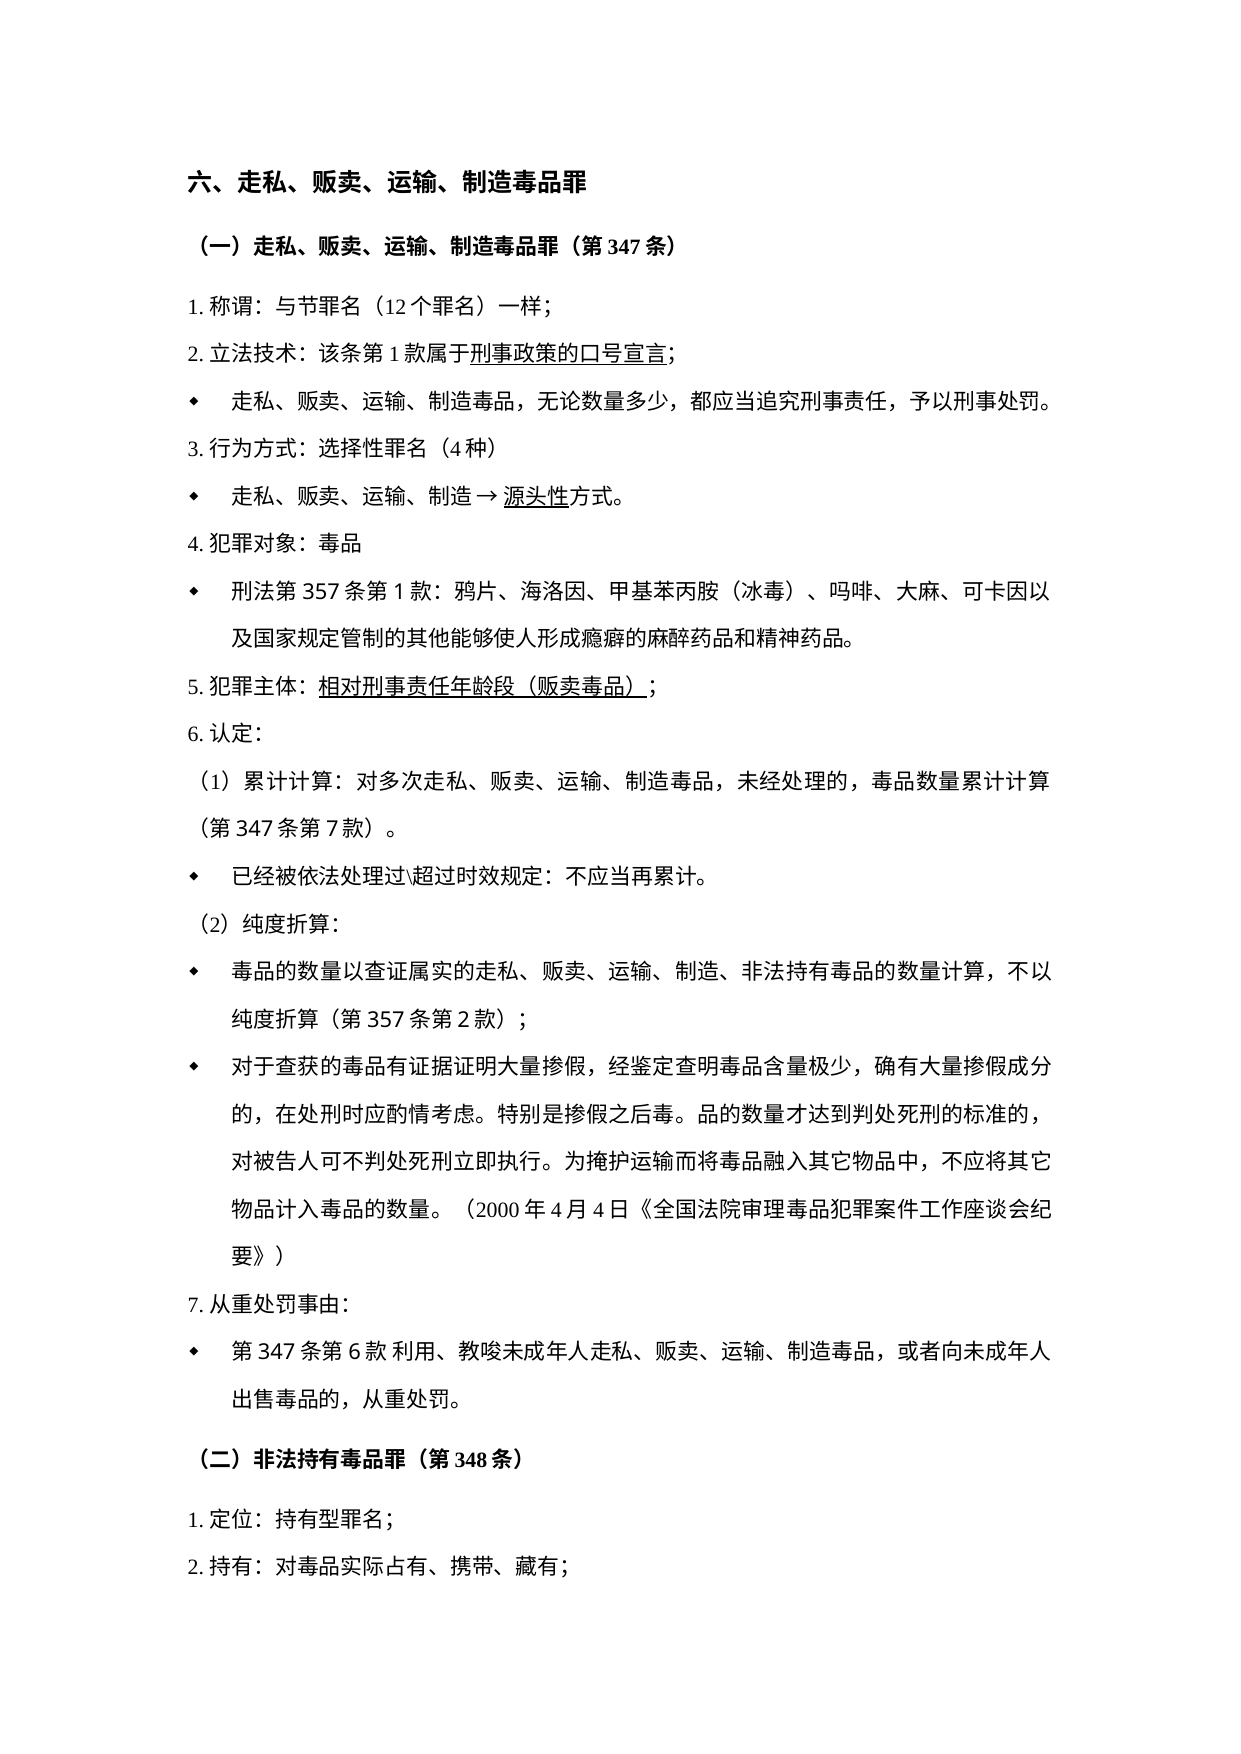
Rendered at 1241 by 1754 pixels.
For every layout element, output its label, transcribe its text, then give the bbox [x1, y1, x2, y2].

text 3. 行为方式：选择性罪名（4种） [187, 431, 1053, 463]
list 走私、贩卖、运输、制造 → 源头性方式。 [187, 479, 1053, 511]
list 毒品的数量以查证属实的走私、贩卖、运输、制造、非法持有毒品的数量计算，不以纯度折算（第357条第2款）； [187, 954, 1053, 1033]
text 2. 持有：对毒品实际占有、携带、藏有； [187, 1549, 1053, 1581]
subtitle 六、走私、贩卖、运输、制造毒品罪 [187, 162, 1053, 198]
text 1. 定位：持有型罪名； [187, 1502, 1053, 1533]
text 6. 认定： [187, 716, 1053, 748]
list 已经被依法处理过\超过时效规定：不应当再累计。 [187, 859, 1053, 891]
subtitle （一）走私、贩卖、运输、制造毒品罪（第347条） [187, 229, 1053, 261]
text （2）纯度折算： [187, 907, 1053, 938]
text （1）累计计算：对多次走私、贩卖、运输、制造毒品，未经处理的，毒品数量累计计算（第347条第7款）。 [187, 764, 1053, 843]
subtitle （二）非法持有毒品罪（第348条） [187, 1442, 1053, 1473]
text 7. 从重处罚事由： [187, 1287, 1053, 1318]
list 刑法第357条第1款：鸦片、海洛因、甲基苯丙胺（冰毒）、吗啡、大麻、可卡因以及国家规定管制的其他能够使人形成瘾癖的麻醉药品和精神药品。 [187, 574, 1053, 653]
list 第347条第6款 利用、教唆未成年人走私、贩卖、运输、制造毒品，或者向未成年人出售毒品的，从重处罚。 [187, 1334, 1053, 1413]
text 1. 称谓：与节罪名（12个罪名）一样； [187, 289, 1053, 321]
text 2. 立法技术：该条第1款属于刑事政策的口号宣言； [187, 336, 1053, 368]
list 走私、贩卖、运输、制造毒品，无论数量多少，都应当追究刑事责任，予以刑事处罚。 [187, 384, 1053, 416]
text 5. 犯罪主体：相对刑事责任年龄段（贩卖毒品）； [187, 669, 1053, 701]
list 对于查获的毒品有证据证明大量掺假，经鉴定查明毒品含量极少，确有大量掺假成分的，在处刑时应酌情考虑。特别是掺假之后毒。品的数量才达到判处死刑的标准的，对被告人可不判处死刑立即执行。为掩护运输而将毒品融入其它物品中，不应将其它物品计入毒品的数量。（2000年4月4日《全国法院审理毒品犯罪案件工作座谈会纪要》） [187, 1049, 1053, 1271]
text 4. 犯罪对象：毒品 [187, 526, 1053, 558]
